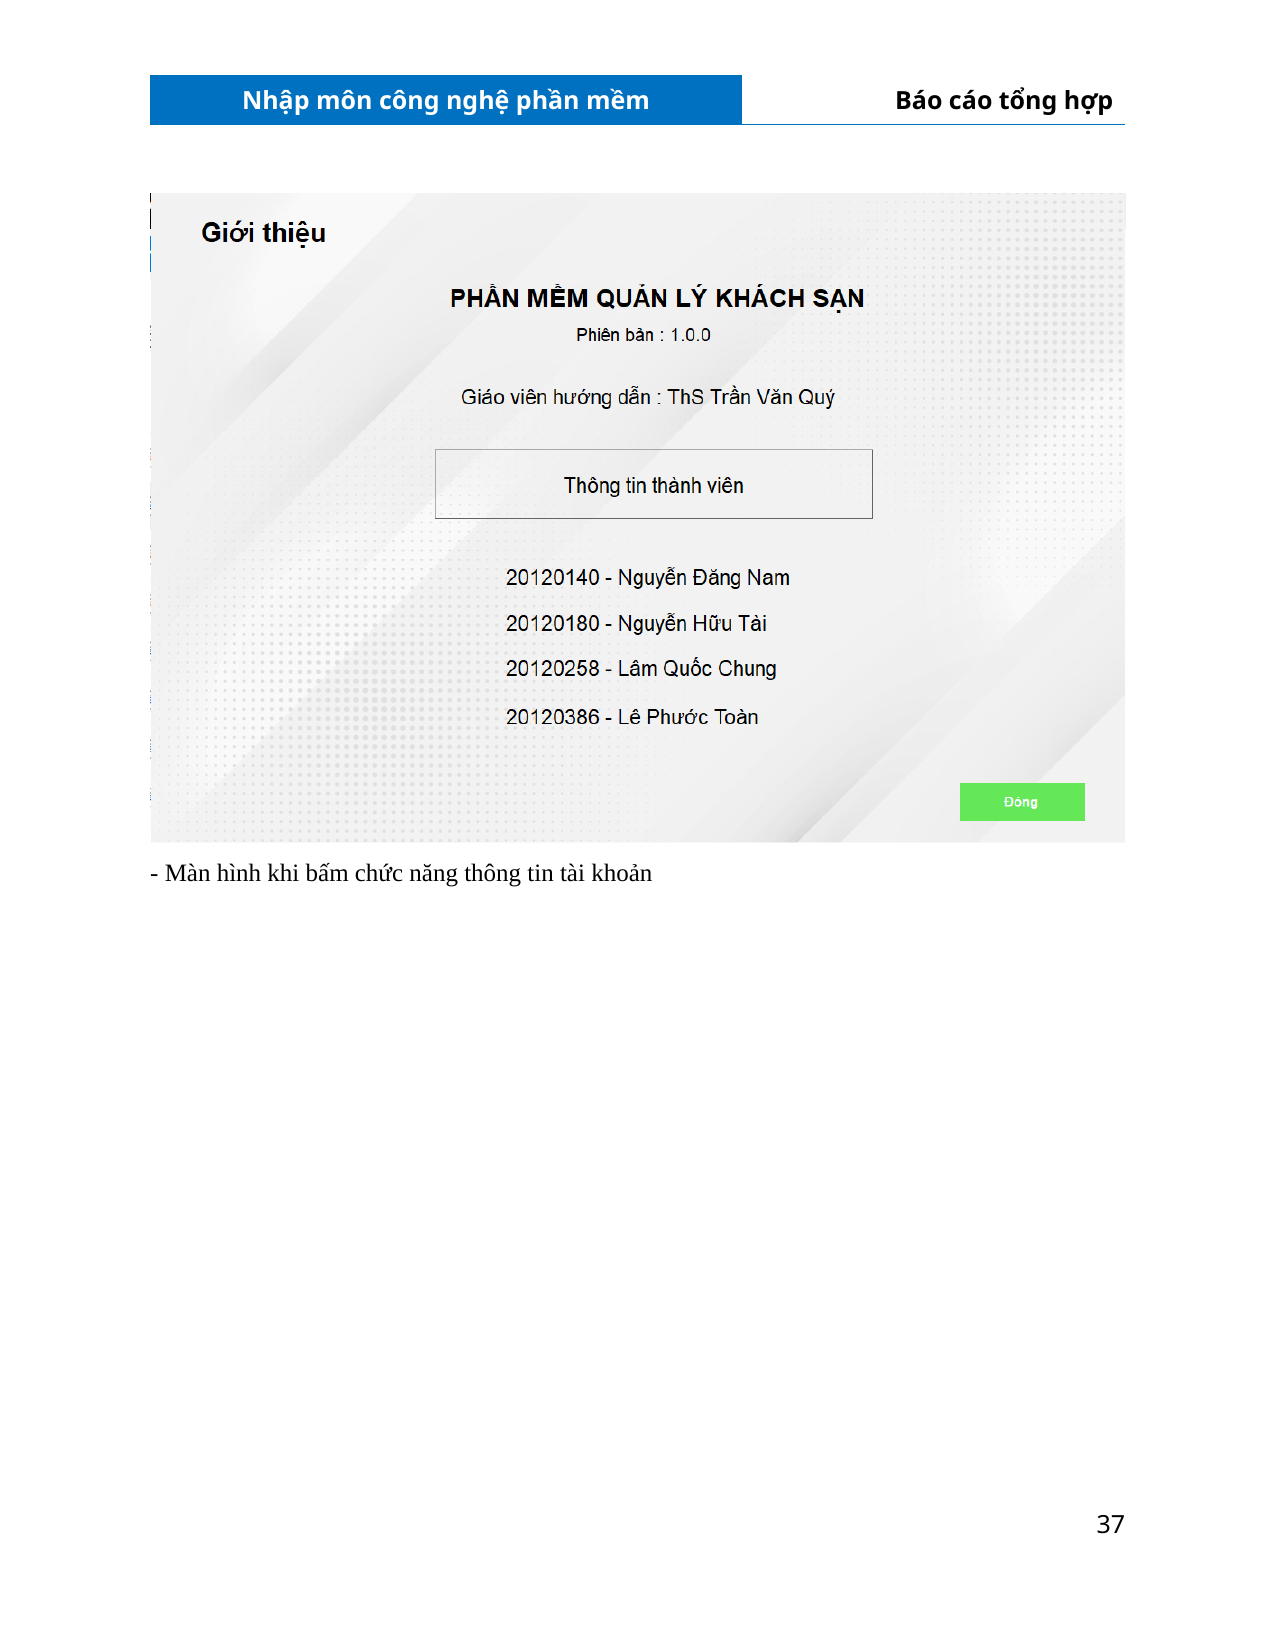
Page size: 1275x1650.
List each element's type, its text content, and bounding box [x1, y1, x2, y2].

picture [150, 193, 1125, 843]
text - Màn hình khi bấm chức năng thông tin tài khoản [150, 858, 1125, 887]
